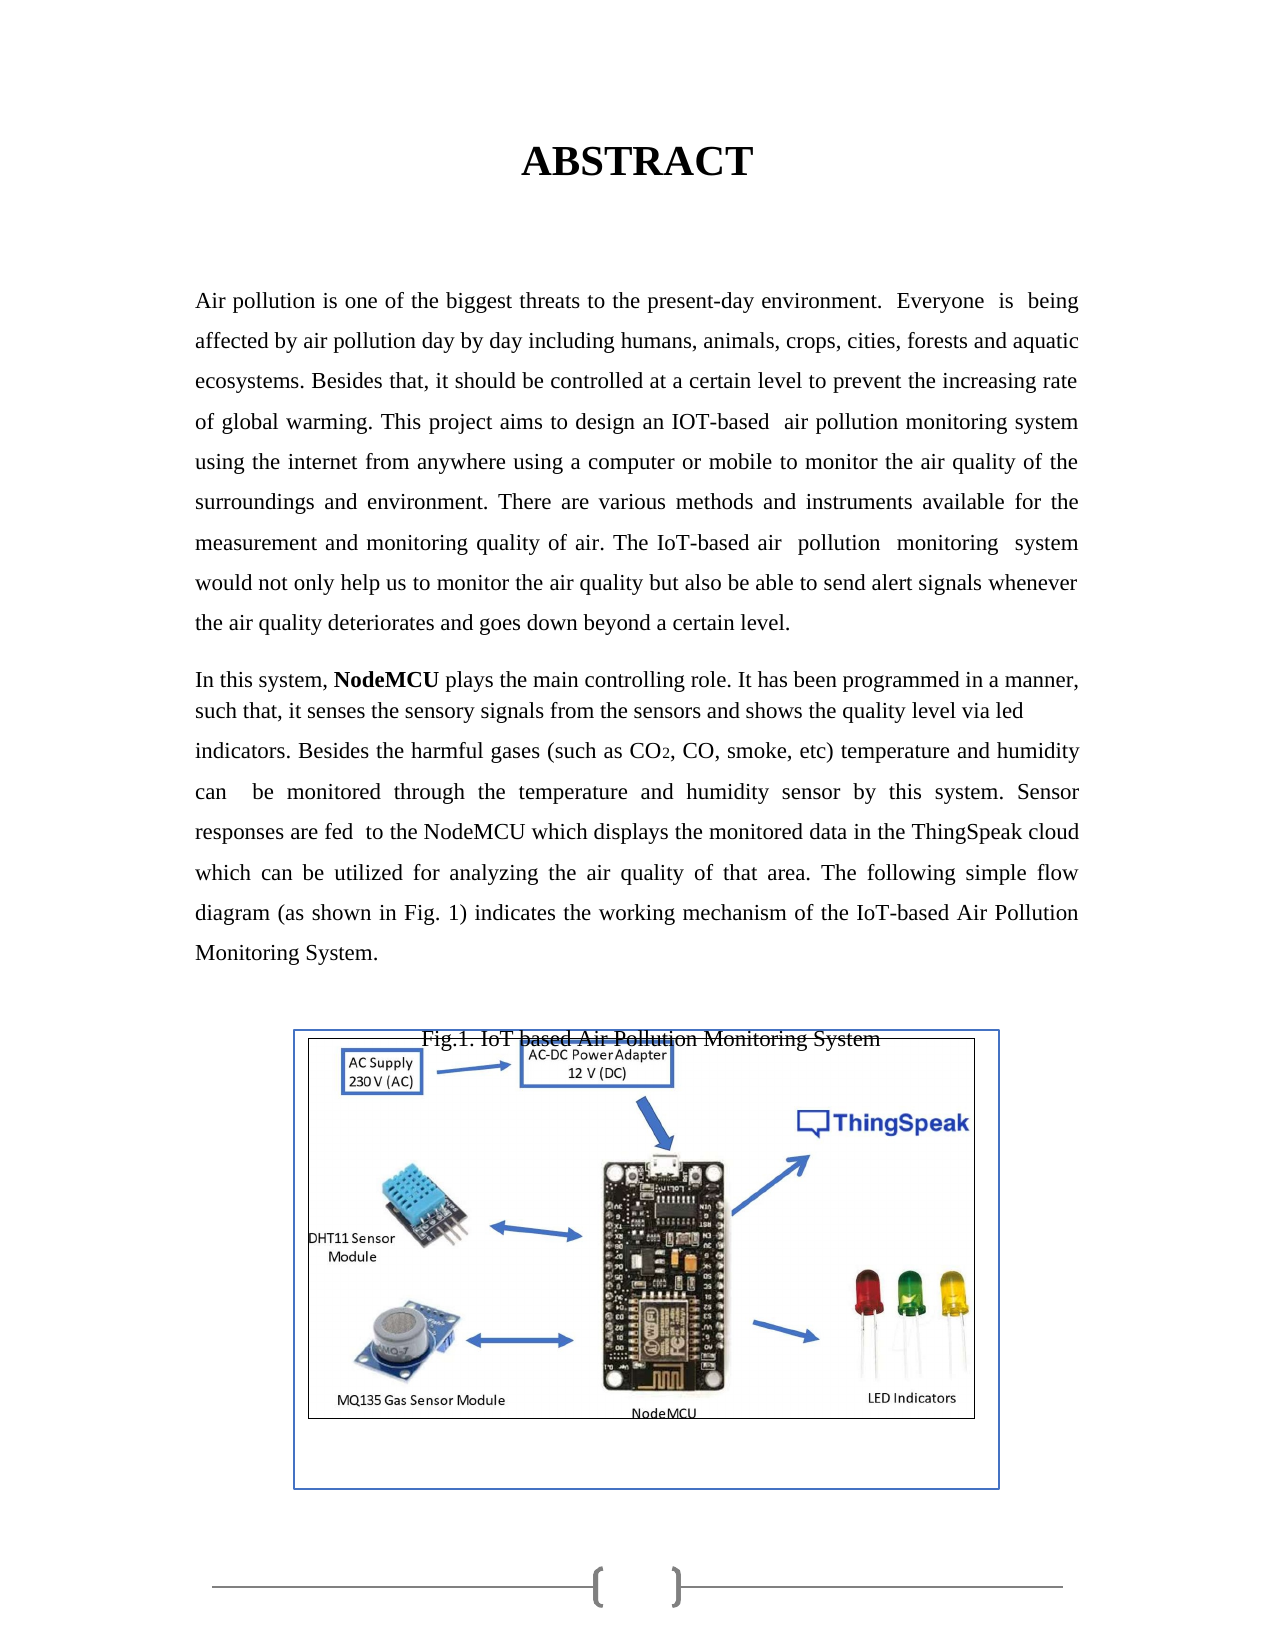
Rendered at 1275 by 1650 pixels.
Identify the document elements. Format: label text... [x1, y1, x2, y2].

text ABSTRACT [197, 135, 1077, 184]
text indicators. Besides the harmful gases (such as CO2, CO, smoke, etc) temperature and humidity can be monitored through the temperature and humidity sensor by this system. Sensor responses are fed to the NodeMCU which displays the monitored data in the ThingSpeak cloud which can be utilized for analyzing the air quality of that area. The following simple flow diagram (as shown in Fig. 1) indicates the working mechanism of the IoT-based Air Pollution Monitoring System. [195, 738, 1080, 966]
picture [669, 1566, 681, 1608]
picture [309, 1052, 974, 1418]
text Air pollution is one of the biggest threats to the present-day environment. Everyone is being affected by air pollution day by day including humans, animals, crops, cities, forests and aquatic ecosystems. Besides that, it should be controlled at a certain level to prevent the increasing rate of global warming. This project aims to design an IOT-based air pollution monitoring system using the internet from anywhere using a computer or mobile to monitor the air quality of the surroundings and environment. There are various methods and instruments available for the measurement and monitoring quality of air. The IoT-based air pollution monitoring system would not only help us to monitor the air quality but also be able to send alert signals whenever the air quality deteriorates and goes down beyond a certain level. [195, 287, 1080, 636]
picture [593, 1566, 605, 1608]
text In this system, NodeMCU plays the main controlling role. It has been programmed in a manner, such that, it senses the sensory signals from the sensors and shows the quality level via led [195, 666, 1080, 724]
text Fig.1. IoT based Air Pollution Monitoring System [197, 1025, 1105, 1052]
